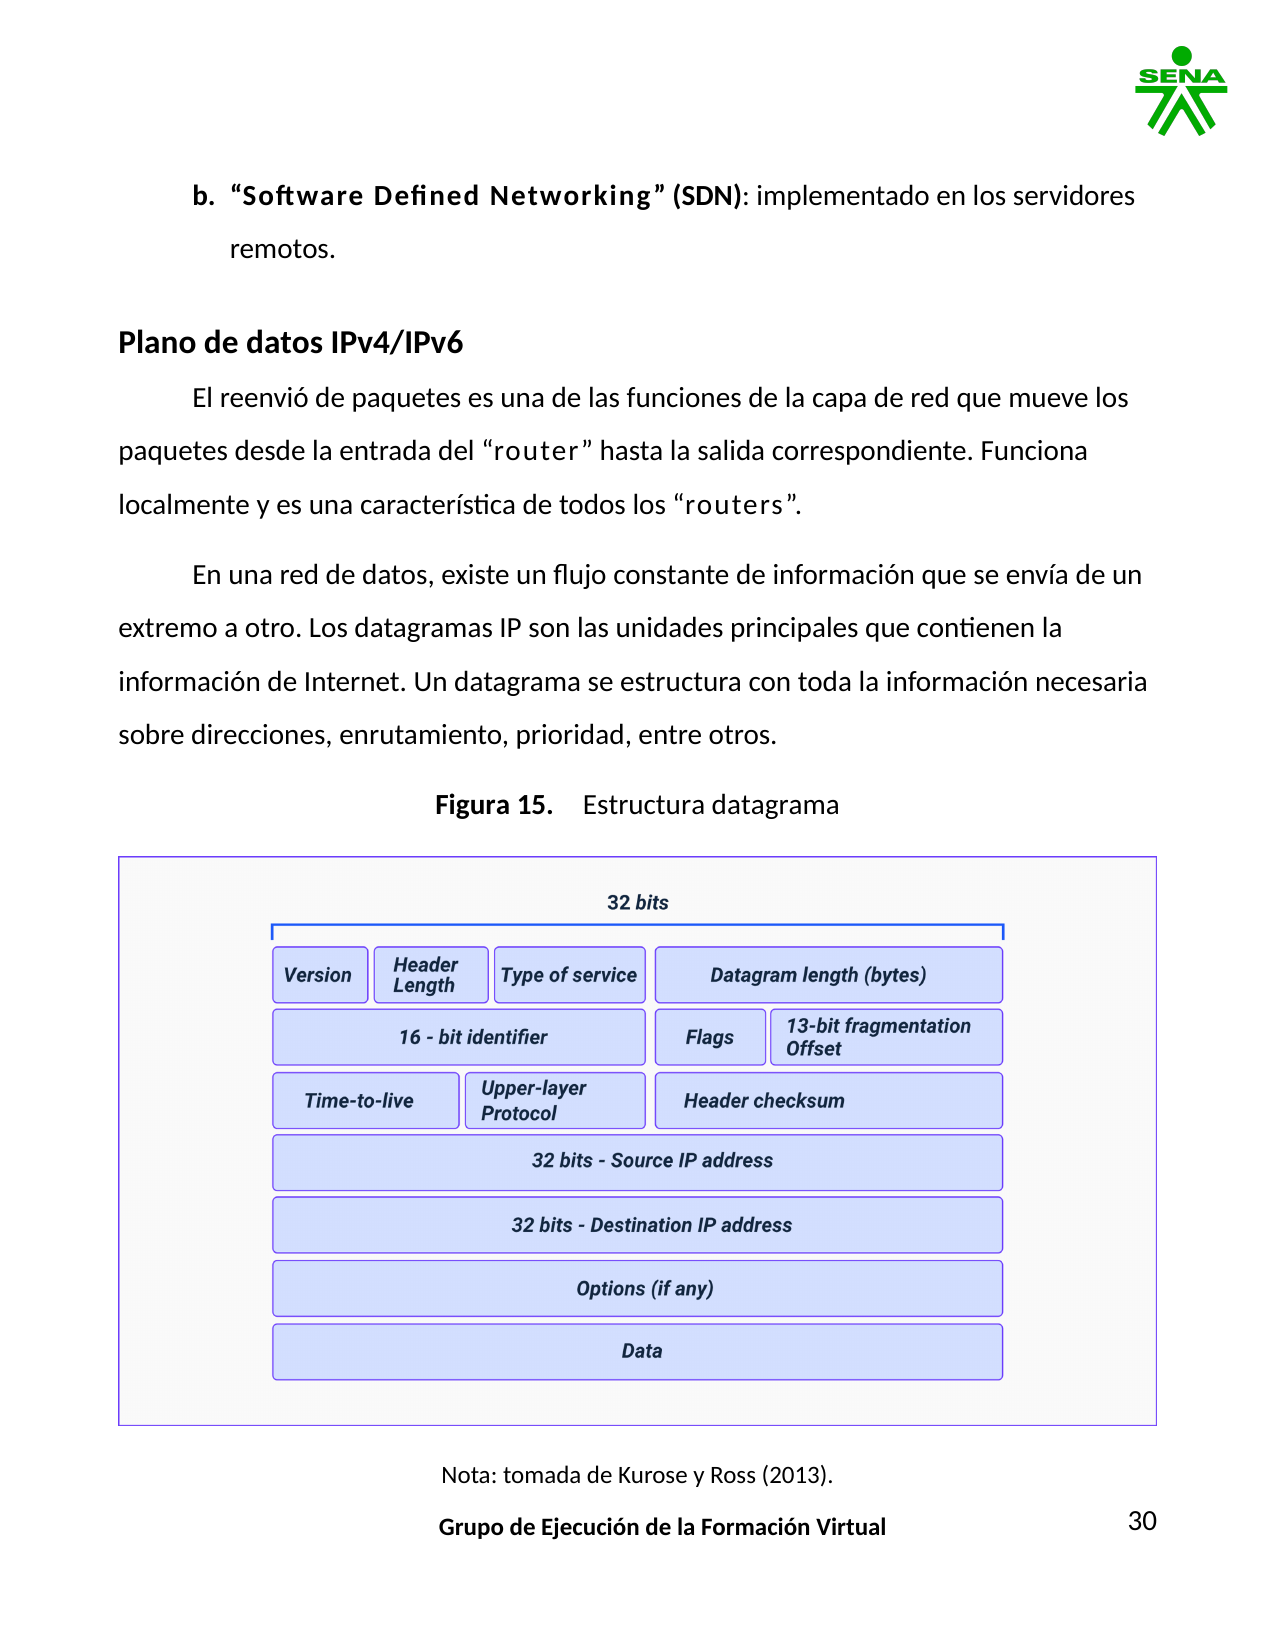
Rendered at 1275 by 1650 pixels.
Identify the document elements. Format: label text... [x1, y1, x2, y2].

list “Software Defined Networking” (SDN): implementado en los servidores remotos. [192, 177, 1157, 266]
text Nota: tomada de Kurose y Ross (2013). [118, 1460, 1157, 1490]
text Estructura datagrama [118, 786, 1157, 822]
picture [118, 856, 1157, 1426]
text El reenvió de paquetes es una de las funciones de la capa de red que mueve los paquetes desde la entrada del “router” hasta la salida correspondiente. Funciona localmente y es una característica de todos los “routers”. [118, 379, 1157, 521]
picture [1135, 46, 1228, 136]
text En una red de datos, existe un flujo constante de información que se envía de un extremo a otro. Los datagramas IP son las unidades principales que contienen la información de Internet. Un datagrama se estructura con toda la información necesaria sobre direcciones, enrutamiento, prioridad, entre otros. [118, 556, 1157, 752]
subtitle Plano de datos IPv4/IPv6 [118, 322, 1157, 362]
